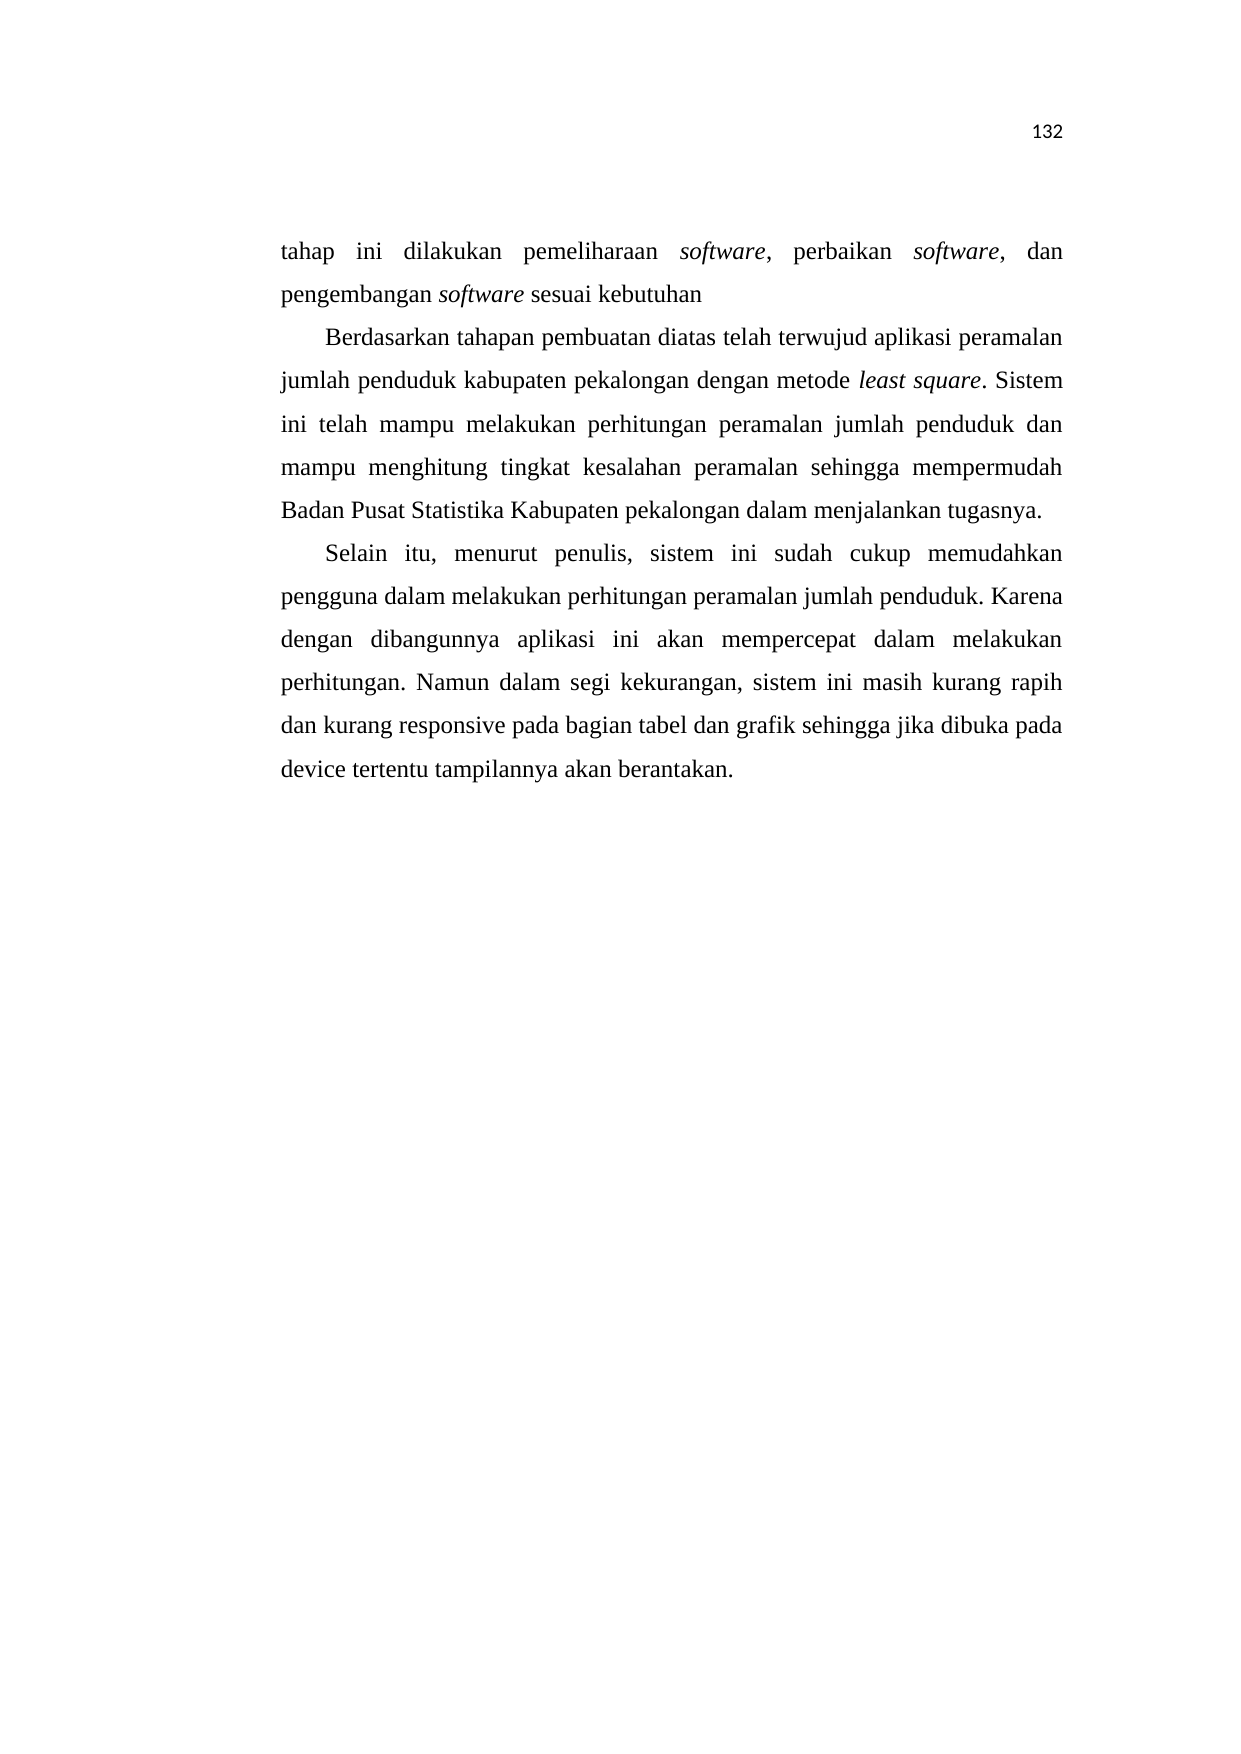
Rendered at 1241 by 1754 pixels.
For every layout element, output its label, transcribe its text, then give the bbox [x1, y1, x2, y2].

text Berdasarkan tahapan pembuatan diatas telah terwujud aplikasi peramalan jumlah penduduk kabupaten pekalongan dengan metode least square. Sistem ini telah mampu melakukan perhitungan peramalan jumlah penduduk dan mampu menghitung tingkat kesalahan peramalan sehingga mempermudah Badan Pusat Statistika Kabupaten pekalongan dalam menjalankan tugasnya. [281, 322, 1063, 524]
text Selain itu, menurut penulis, sistem ini sudah cukup memudahkan pengguna dalam melakukan perhitungan peramalan jumlah penduduk. Karena dengan dibangunnya aplikasi ini akan mempercepat dalam melakukan perhitungan. Namun dalam segi kekurangan, sistem ini masih kurang rapih dan kurang responsive pada bagian tabel dan grafik sehingga jika dibuka pada device tertentu tampilannya akan berantakan. [281, 538, 1063, 782]
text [281, 236, 1063, 308]
